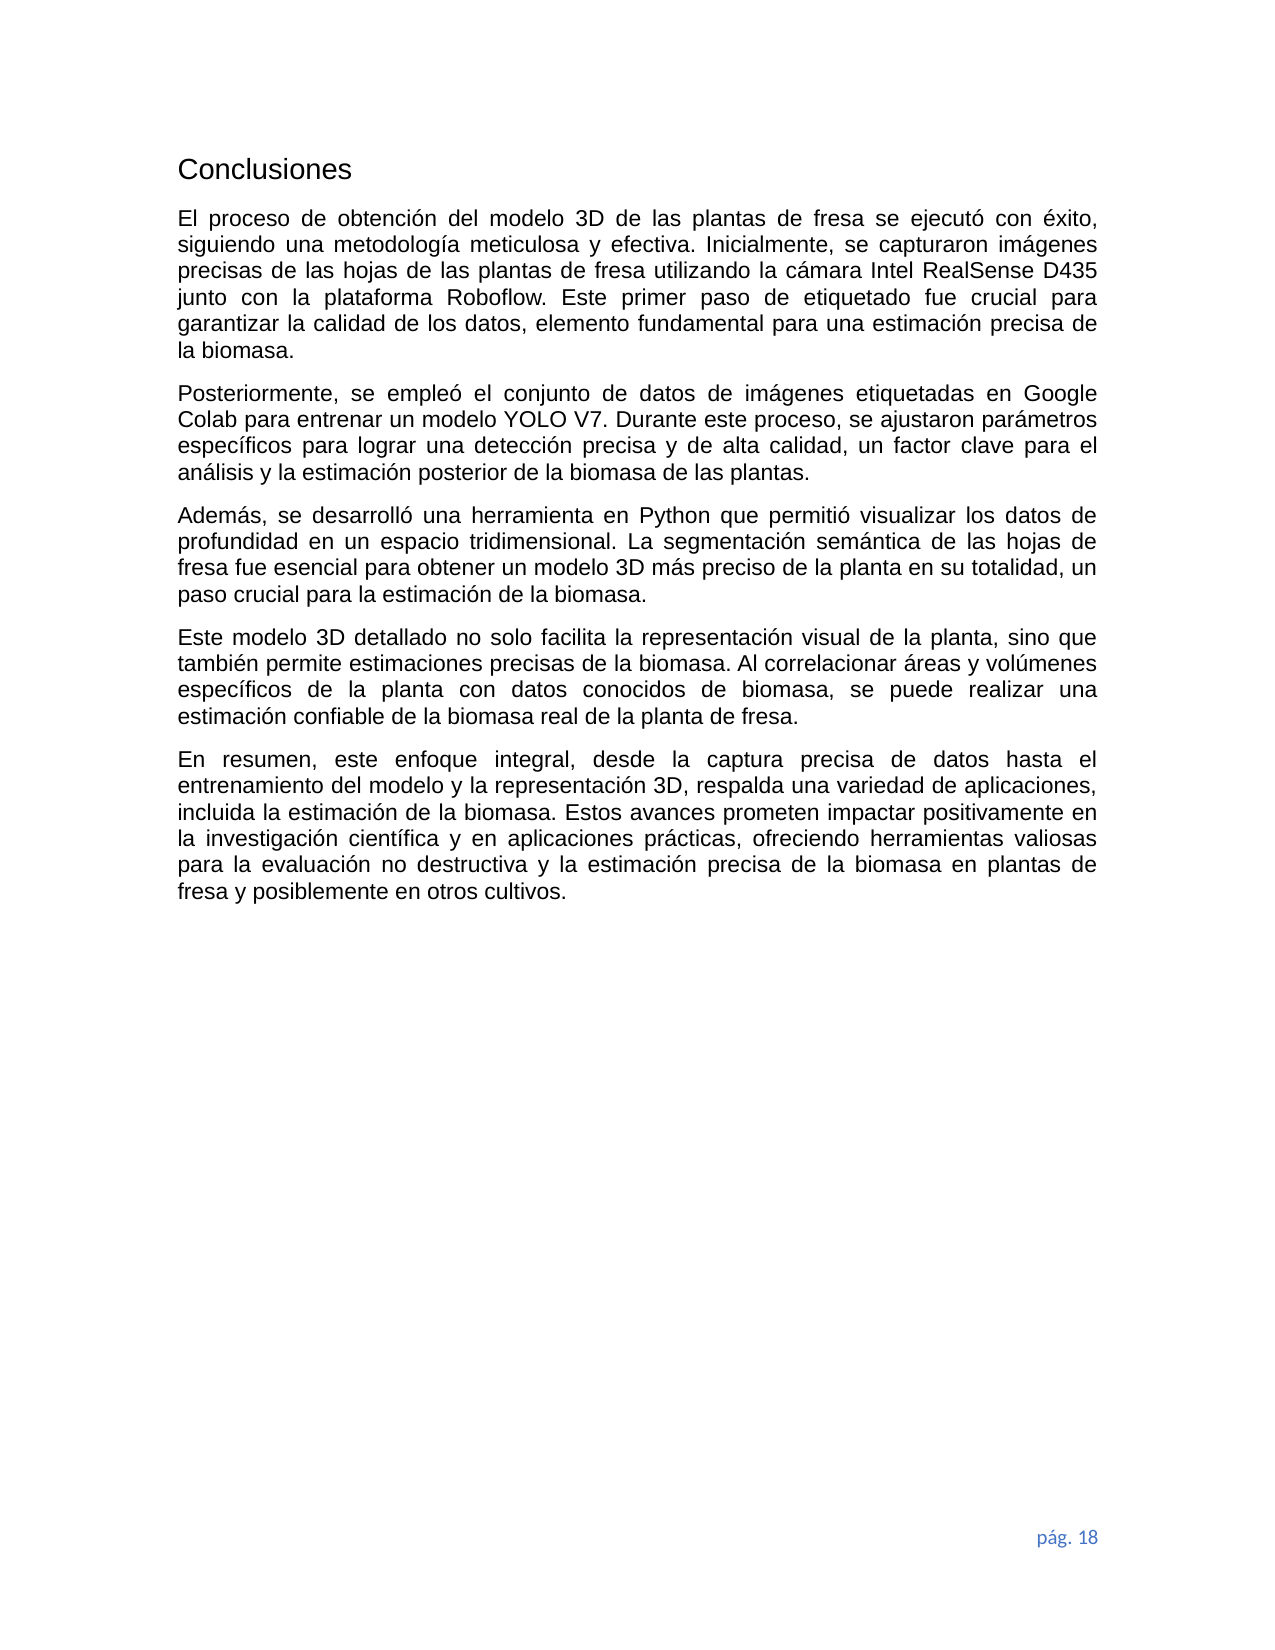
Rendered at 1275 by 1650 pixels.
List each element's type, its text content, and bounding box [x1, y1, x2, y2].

subtitle Conclusiones [177, 152, 1098, 185]
text Además, se desarrolló una herramienta en Python que permitió visualizar los datos de profundidad en un espacio tridimensional. La segmentación semántica de las hojas de fresa fue esencial para obtener un modelo 3D más preciso de la planta en su totalidad, un paso crucial para la estimación de la biomasa. [177, 502, 1098, 607]
text En resumen, este enfoque integral, desde la captura precisa de datos hasta el entrenamiento del modelo y la representación 3D, respalda una variedad de aplicaciones, incluida la estimación de la biomasa. Estos avances prometen impactar positivamente en la investigación científica y en aplicaciones prácticas, ofreciendo herramientas valiosas para la evaluación no destructiva y la estimación precisa de la biomasa en plantas de fresa y posiblemente en otros cultivos. [177, 746, 1098, 904]
text Posteriormente, se empleó el conjunto de datos de imágenes etiquetadas en Google Colab para entrenar un modelo YOLO V7. Durante este proceso, se ajustaron parámetros específicos para lograr una detección precisa y de alta calidad, un factor clave para el análisis y la estimación posterior de la biomasa de las plantas. [177, 379, 1098, 485]
text El proceso de obtención del modelo 3D de las plantas de fresa se ejecutó con éxito, siguiendo una metodología meticulosa y efectiva. Inicialmente, se capturaron imágenes precisas de las hojas de las plantas de fresa utilizando la cámara Intel RealSense D435 junto con la plataforma Roboflow. Este primer paso de etiquetado fue crucial para garantizar la calidad de los datos, elemento fundamental para una estimación precisa de la biomasa. [177, 205, 1098, 363]
text Este modelo 3D detallado no solo facilita la representación visual de la planta, sino que también permite estimaciones precisas de la biomasa. Al correlacionar áreas y volúmenes específicos de la planta con datos conocidos de biomasa, se puede realizar una estimación confiable de la biomasa real de la planta de fresa. [177, 624, 1098, 729]
